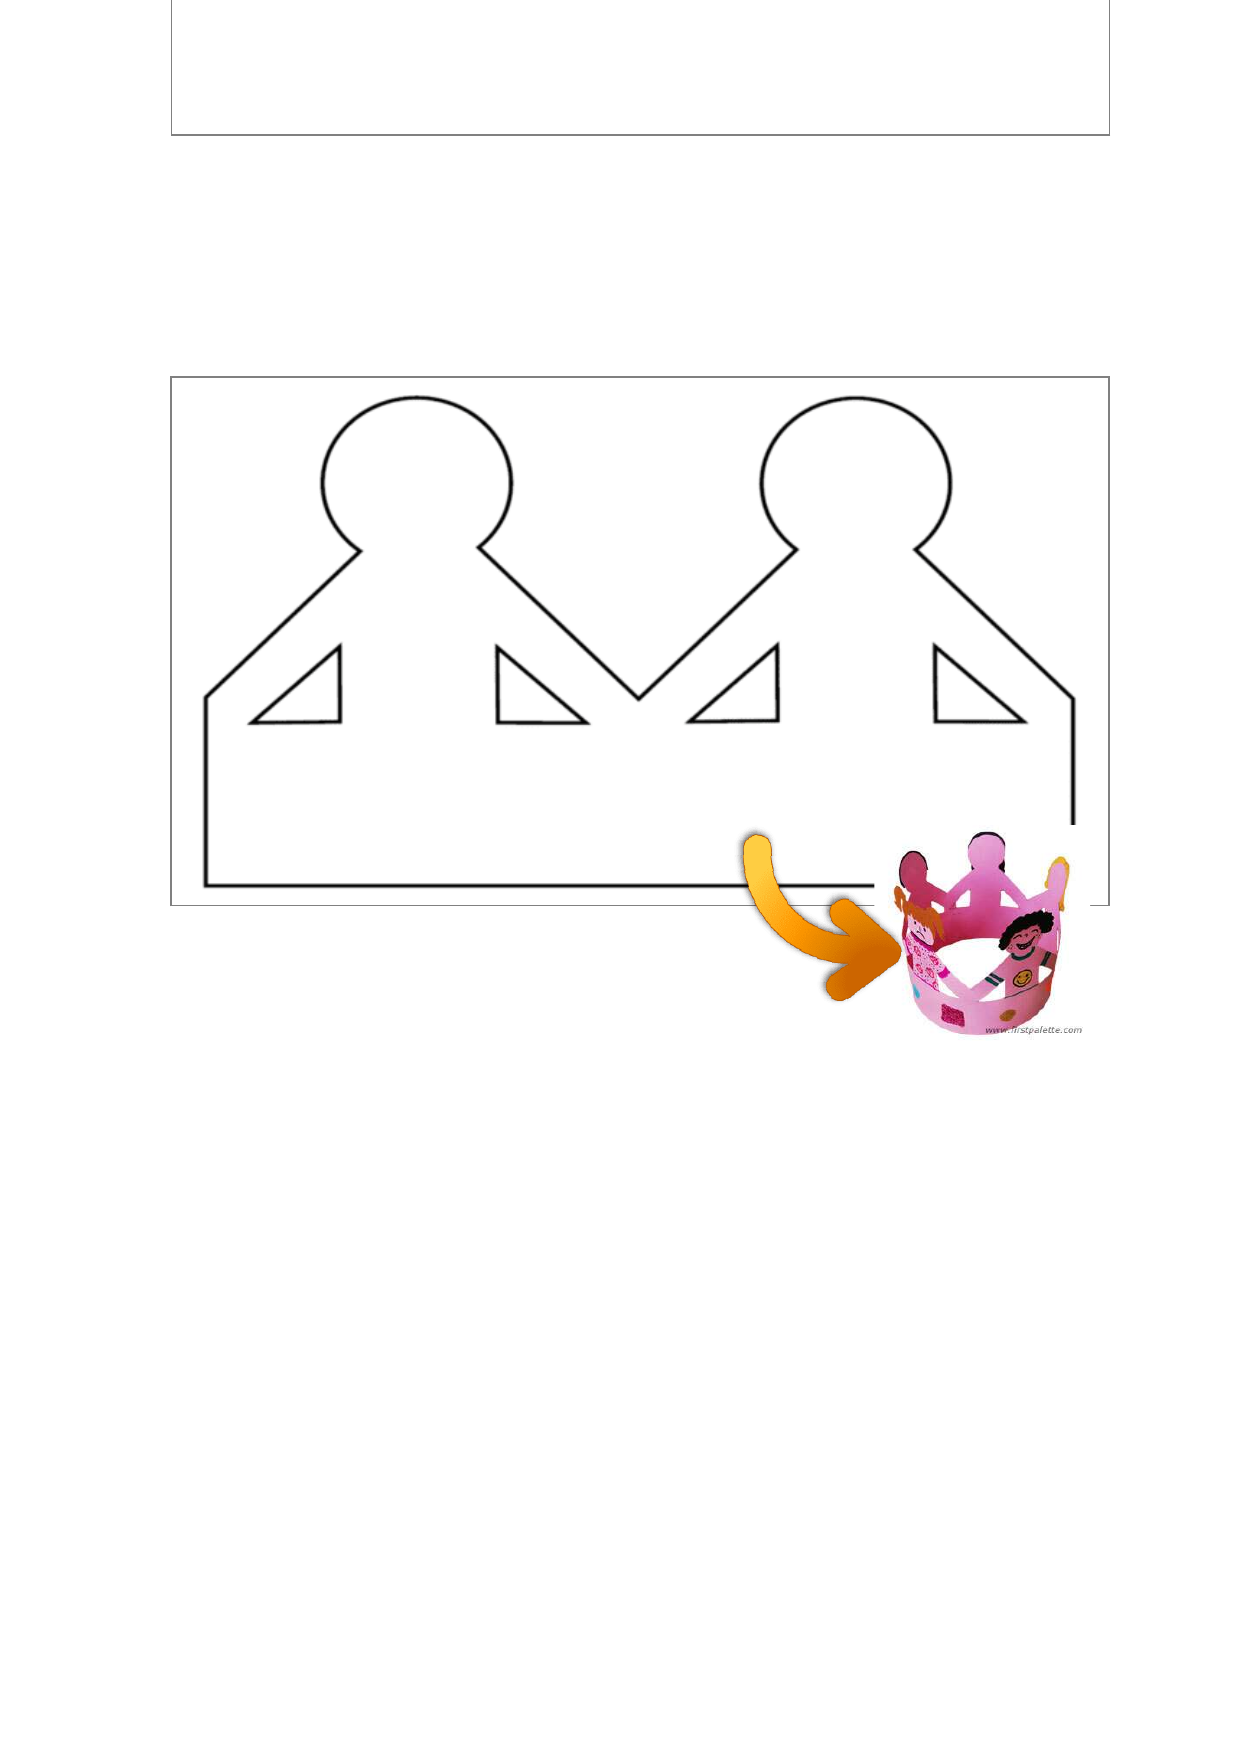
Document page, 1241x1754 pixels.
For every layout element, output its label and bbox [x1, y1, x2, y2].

picture [172, 378, 1108, 1041]
